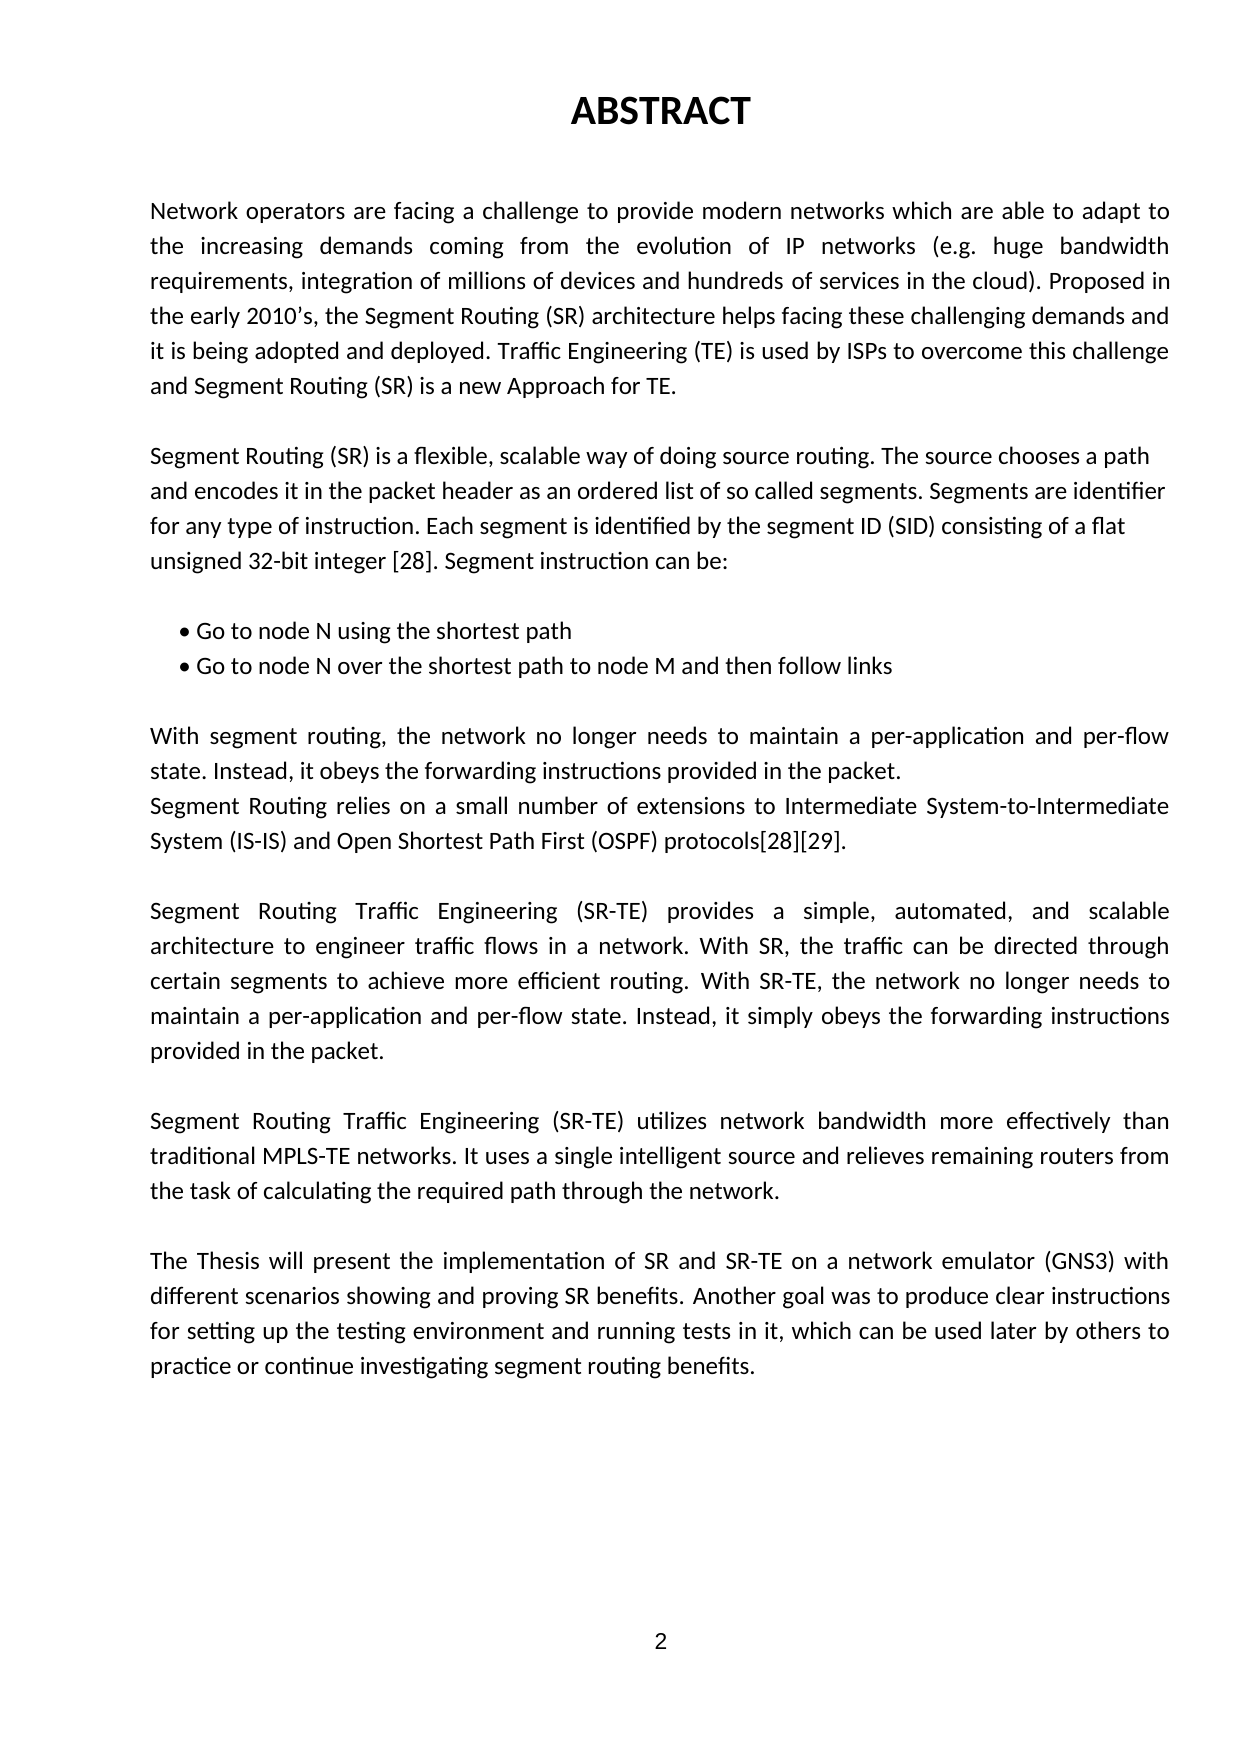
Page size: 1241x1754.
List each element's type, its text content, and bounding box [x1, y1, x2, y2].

subtitle ABSTRACT [150, 84, 1171, 135]
text With segment routing, the network no longer needs to maintain a per-application and per-flow state. Instead, it obeys the forwarding instructions provided in the packet. [150, 720, 1171, 786]
text • Go to node N over the shortest path to node M and then follow links [150, 650, 1171, 681]
text • Go to node N using the shortest path [150, 615, 1171, 646]
text Segment Routing relies on a small number of extensions to Intermediate System-to-Intermediate System (IS-IS) and Open Shortest Path First (OSPF) protocols[28][29]. [150, 790, 1171, 856]
text Segment Routing Traffic Engineering (SR-TE) utilizes network bandwidth more effectively than traditional MPLS-TE networks. It uses a single intelligent source and relieves remaining routers from the task of calculating the required path through the network. [150, 1105, 1171, 1206]
text Segment Routing (SR) is a flexible, scalable way of doing source routing. The source chooses a path and encodes it in the packet header as an ordered list of so called segments. Segments are identifier for any type of instruction. Each segment is identified by the segment ID (SID) consisting of a flat unsigned 32-bit integer [28]. Segment instruction can be: [150, 440, 1171, 576]
text Segment Routing Traffic Engineering (SR-TE) provides a simple, automated, and scalable architecture to engineer traffic flows in a network. With SR, the traffic can be directed through certain segments to achieve more efficient routing. With SR-TE, the network no longer needs to maintain a per-application and per-flow state. Instead, it simply obeys the forwarding instructions provided in the packet. [150, 895, 1171, 1066]
text The Thesis will present the implementation of SR and SR-TE on a network emulator (GNS3) with different scenarios showing and proving SR benefits. Another goal was to produce clear instructions for setting up the testing environment and running tests in it, which can be used later by others to practice or continue investigating segment routing benefits. [150, 1245, 1171, 1411]
text Network operators are facing a challenge to provide modern networks which are able to adapt to the increasing demands coming from the evolution of IP networks (e.g. huge bandwidth requirements, integration of millions of devices and hundreds of services in the cloud). Proposed in the early 2010’s, the Segment Routing (SR) architecture helps facing these challenging demands and it is being adopted and deployed. Traffic Engineering (TE) is used by ISPs to overcome this challenge and Segment Routing (SR) is a new Approach for TE. [150, 195, 1171, 401]
